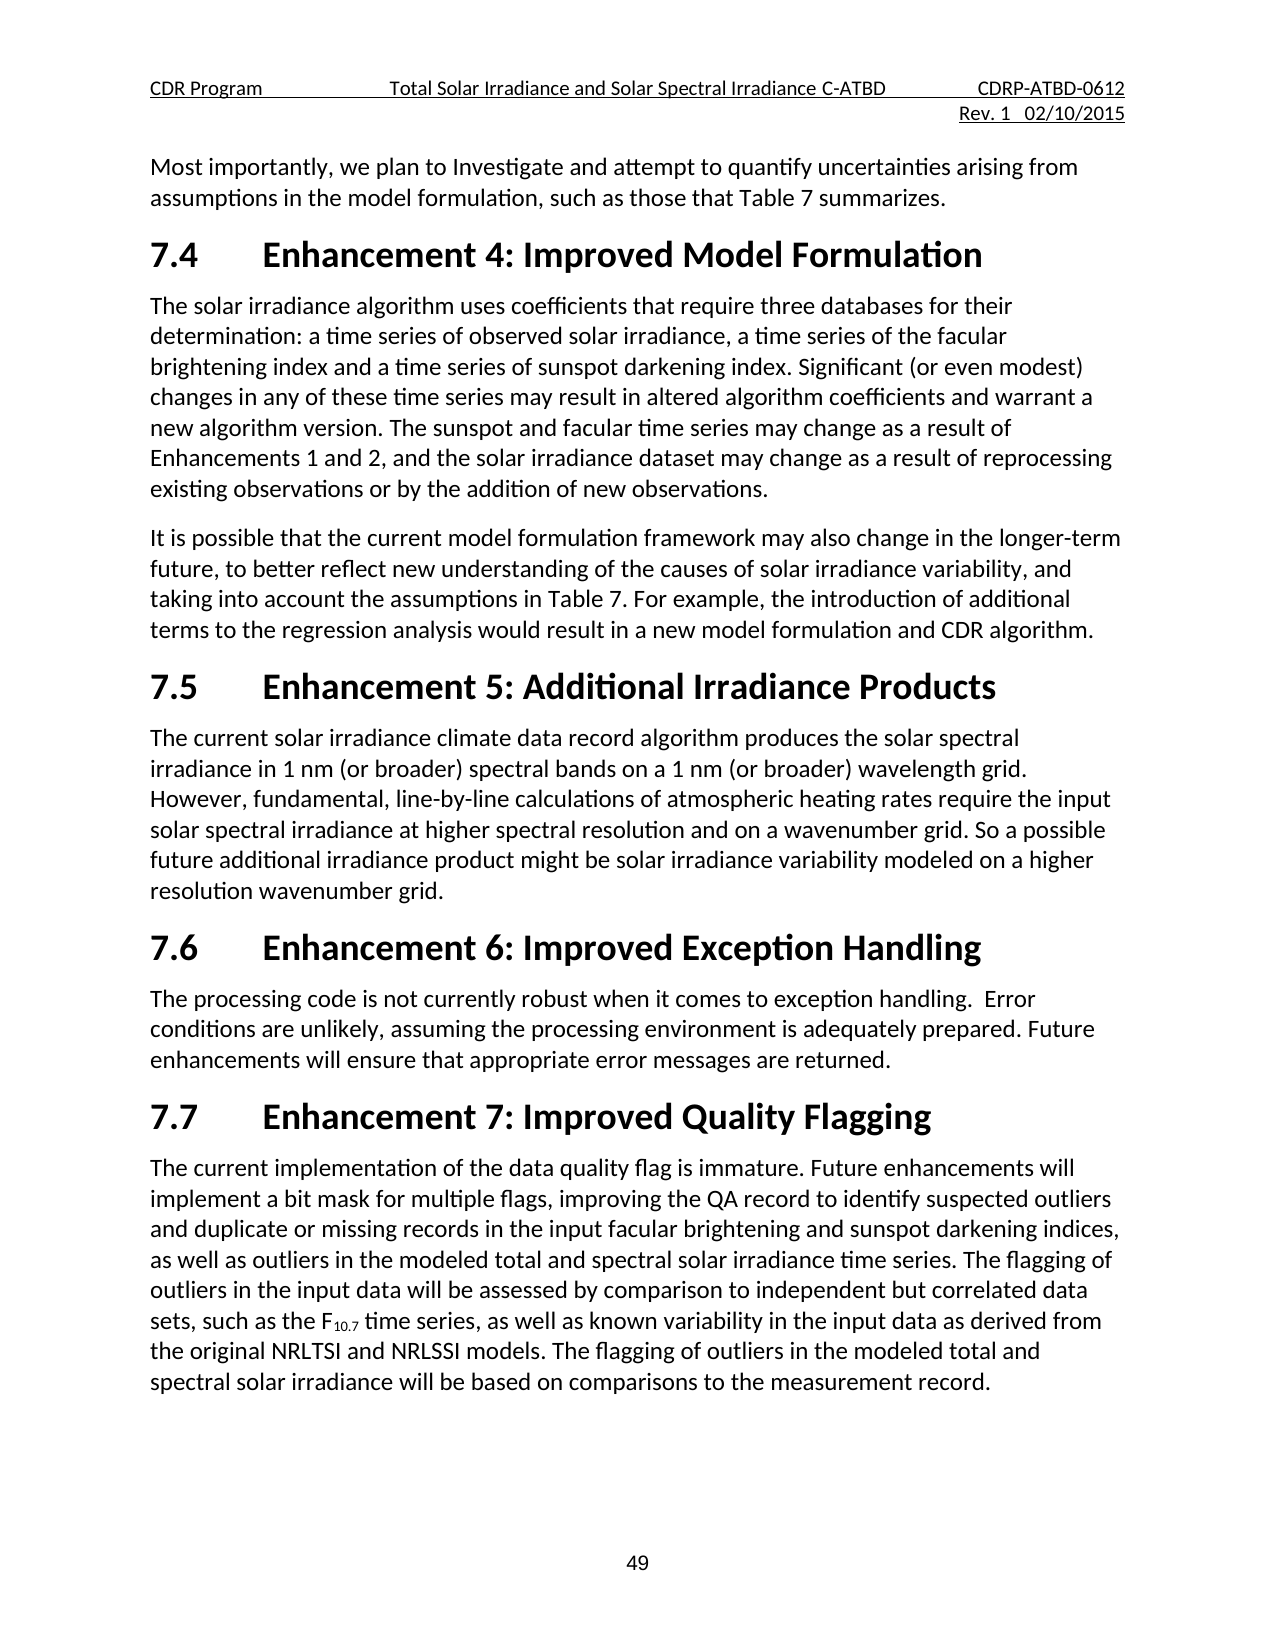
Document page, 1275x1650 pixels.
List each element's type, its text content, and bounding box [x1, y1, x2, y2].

text The processing code is not currently robust when it comes to exception handling. Error conditions are unlikely, assuming the processing environment is adequately prepared. Future enhancements will ensure that appropriate error messages are returned. [150, 983, 1125, 1074]
subtitle Enhancement 4: Improved Model Formulation [150, 231, 1125, 277]
subtitle Enhancement 7: Improved Quality Flagging [150, 1093, 1125, 1139]
text Most importantly, we plan to Investigate and attempt to quantify uncertainties arising from assumptions in the model formulation, such as those that Table 7 summarizes. [150, 151, 1125, 212]
text The current solar irradiance climate data record algorithm produces the solar spectral irradiance in 1 nm (or broader) spectral bands on a 1 nm (or broader) wavelength grid. However, fundamental, line-by-line calculations of atmospheric heating rates require the input solar spectral irradiance at higher spectral resolution and on a wavenumber grid. So a possible future additional irradiance product might be solar irradiance variability modeled on a higher resolution wavenumber grid. [150, 722, 1125, 905]
subtitle Enhancement 6: Improved Exception Handling [150, 924, 1125, 970]
subtitle Enhancement 5: Additional Irradiance Products [150, 663, 1125, 709]
text The current implementation of the data quality flag is immature. Future enhancements will implement a bit mask for multiple flags, improving the QA record to identify suspected outliers and duplicate or missing records in the input facular brightening and sunspot darkening indices, as well as outliers in the modeled total and spectral solar irradiance time series. The flagging of outliers in the input data will be assessed by comparison to independent but correlated data sets, such as the F10.7 time series, as well as known variability in the input data as derived from the original NRLTSI and NRLSSI models. The flagging of outliers in the modeled total and spectral solar irradiance will be based on comparisons to the measurement record. [150, 1152, 1125, 1396]
text The solar irradiance algorithm uses coefficients that require three databases for their determination: a time series of observed solar irradiance, a time series of the facular brightening index and a time series of sunspot darkening index. Significant (or even modest) changes in any of these time series may result in altered algorithm coefficients and warrant a new algorithm version. The sunspot and facular time series may change as a result of Enhancements 1 and 2, and the solar irradiance dataset may change as a result of reprocessing existing observations or by the addition of new observations. [150, 290, 1125, 504]
text It is possible that the current model formulation framework may also change in the longer-term future, to better reflect new understanding of the causes of solar irradiance variability, and taking into account the assumptions in Table 7. For example, the introduction of additional terms to the regression analysis would result in a new model formulation and CDR algorithm. [150, 522, 1125, 644]
